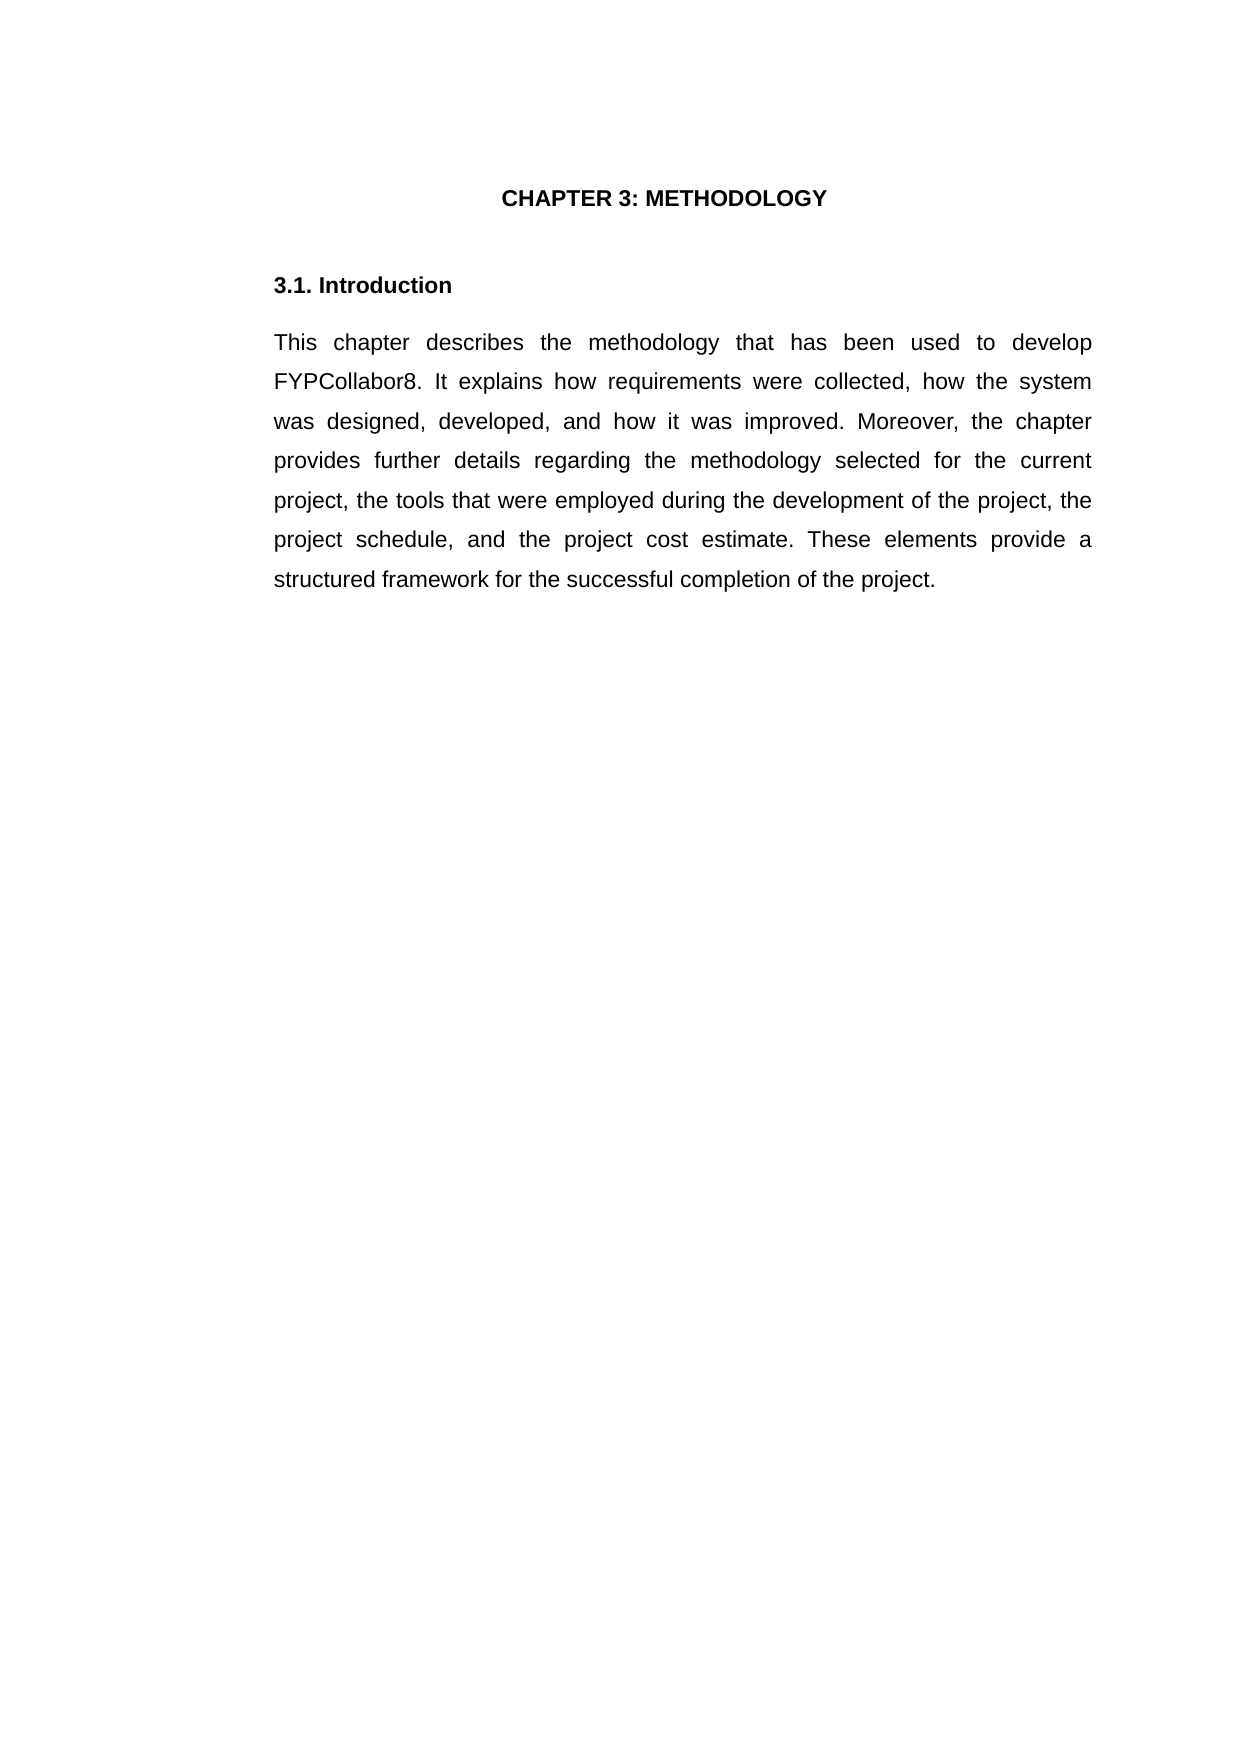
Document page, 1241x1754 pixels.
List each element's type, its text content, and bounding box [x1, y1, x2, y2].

text This chapter describes the methodology that has been used to develop FYPCollabor8. It explains how requirements were collected, how the system was designed, developed, and how it was improved. Moreover, the chapter provides further details regarding the methodology selected for the current project, the tools that were employed during the development of the project, the project schedule, and the project cost estimate. These elements provide a structured framework for the successful completion of the project. [274, 329, 1092, 592]
list Introduction [274, 272, 1092, 299]
subtitle CHAPTER 3: METHODOLOGY [236, 185, 1092, 212]
